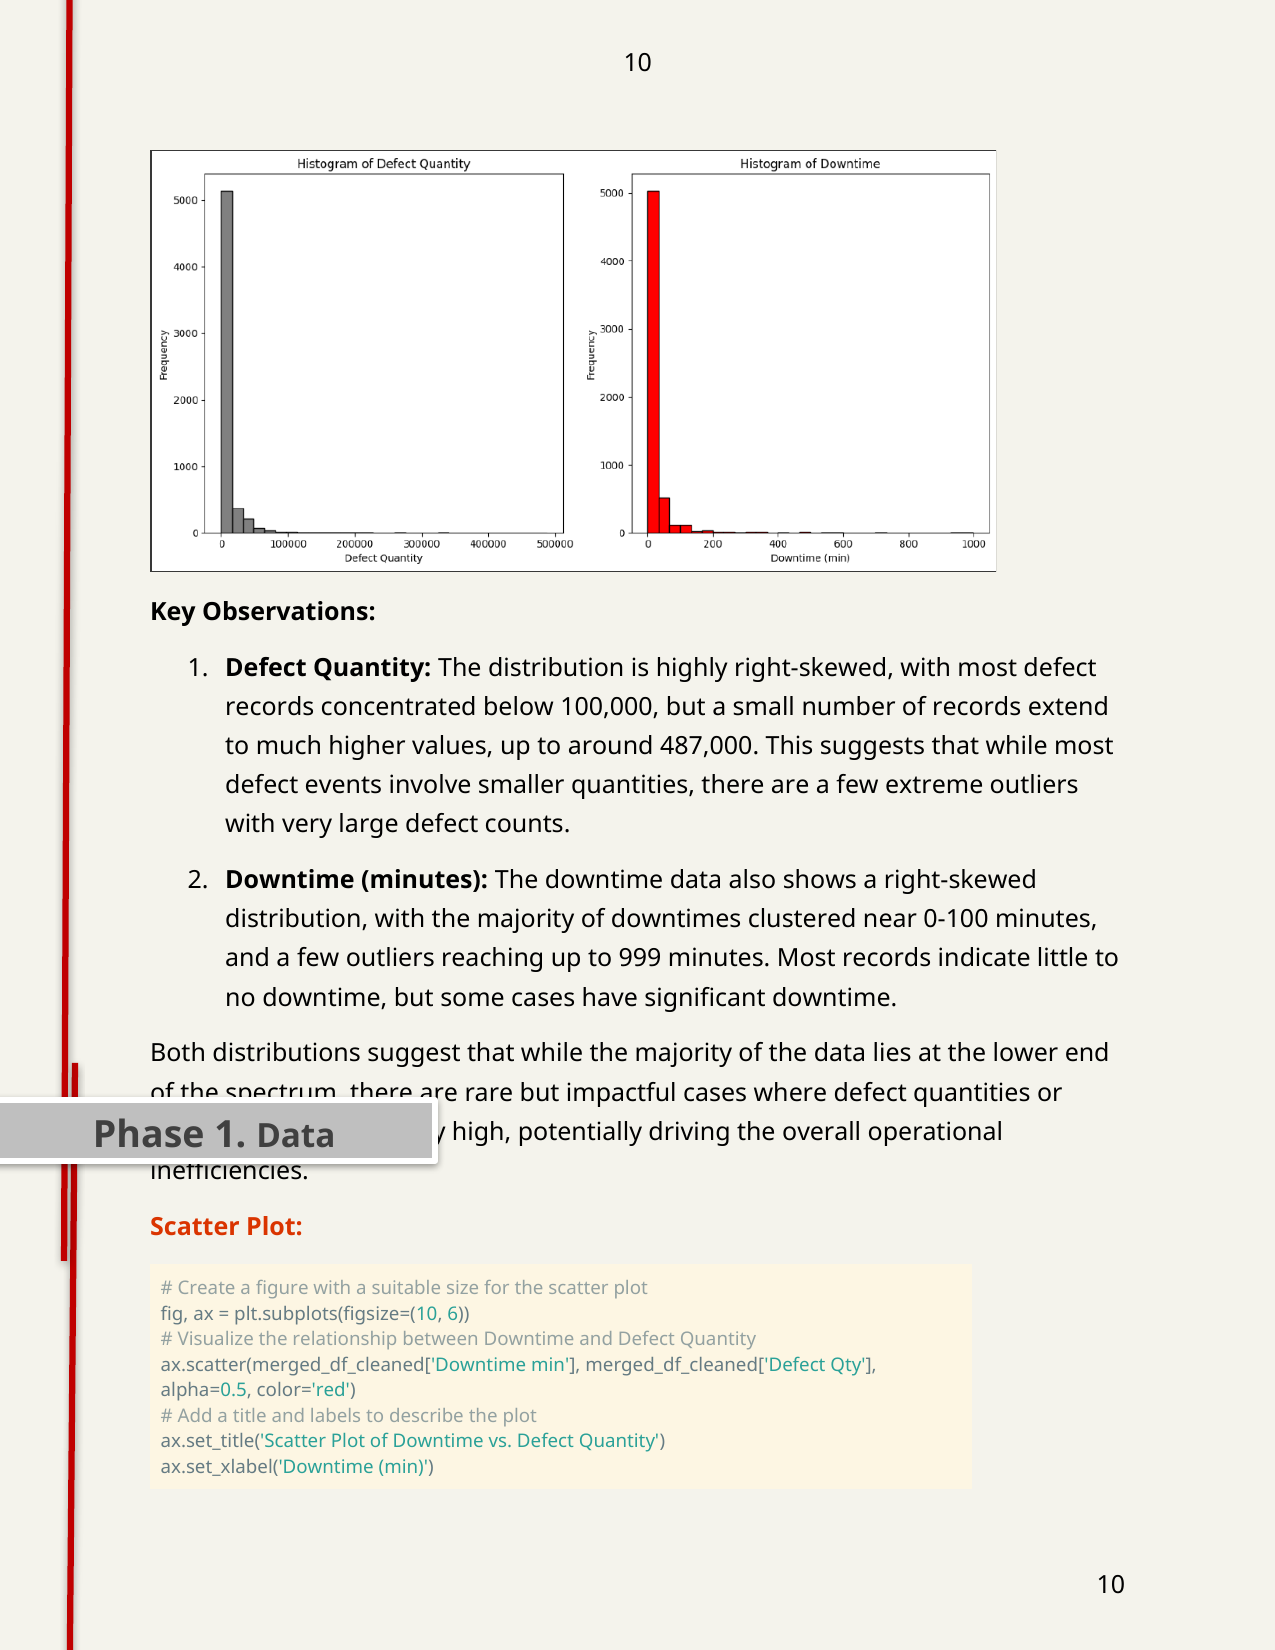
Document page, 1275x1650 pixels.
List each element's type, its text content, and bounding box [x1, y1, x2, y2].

list Downtime (minutes): The downtime data also shows a right-skewed distribution, with the majority of downtimes clustered near 0-100 minutes, and a few outliers reaching up to 999 minutes. Most records indicate little to no downtime, but some cases have significant downtime. [187, 862, 1125, 1013]
picture [150, 150, 997, 572]
text Key Observations: [150, 593, 1125, 627]
text Scatter Plot: [150, 1208, 1125, 1242]
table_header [150, 1264, 972, 1489]
list Defect Quantity: The distribution is highly right-skewed, with most defect records concentrated below 100,000, but a small number of records extend to much higher values, up to around 487,000. This suggests that while most defect events involve smaller quantities, there are a few extreme outliers with very large defect counts. [187, 649, 1125, 840]
text Both distributions suggest that while the majority of the data lies at the lower end of the spectrum, there are rare but impactful cases where defect quantities or downtimes are unusually high, potentially driving the overall operational inefficiencies. [150, 1035, 1125, 1187]
